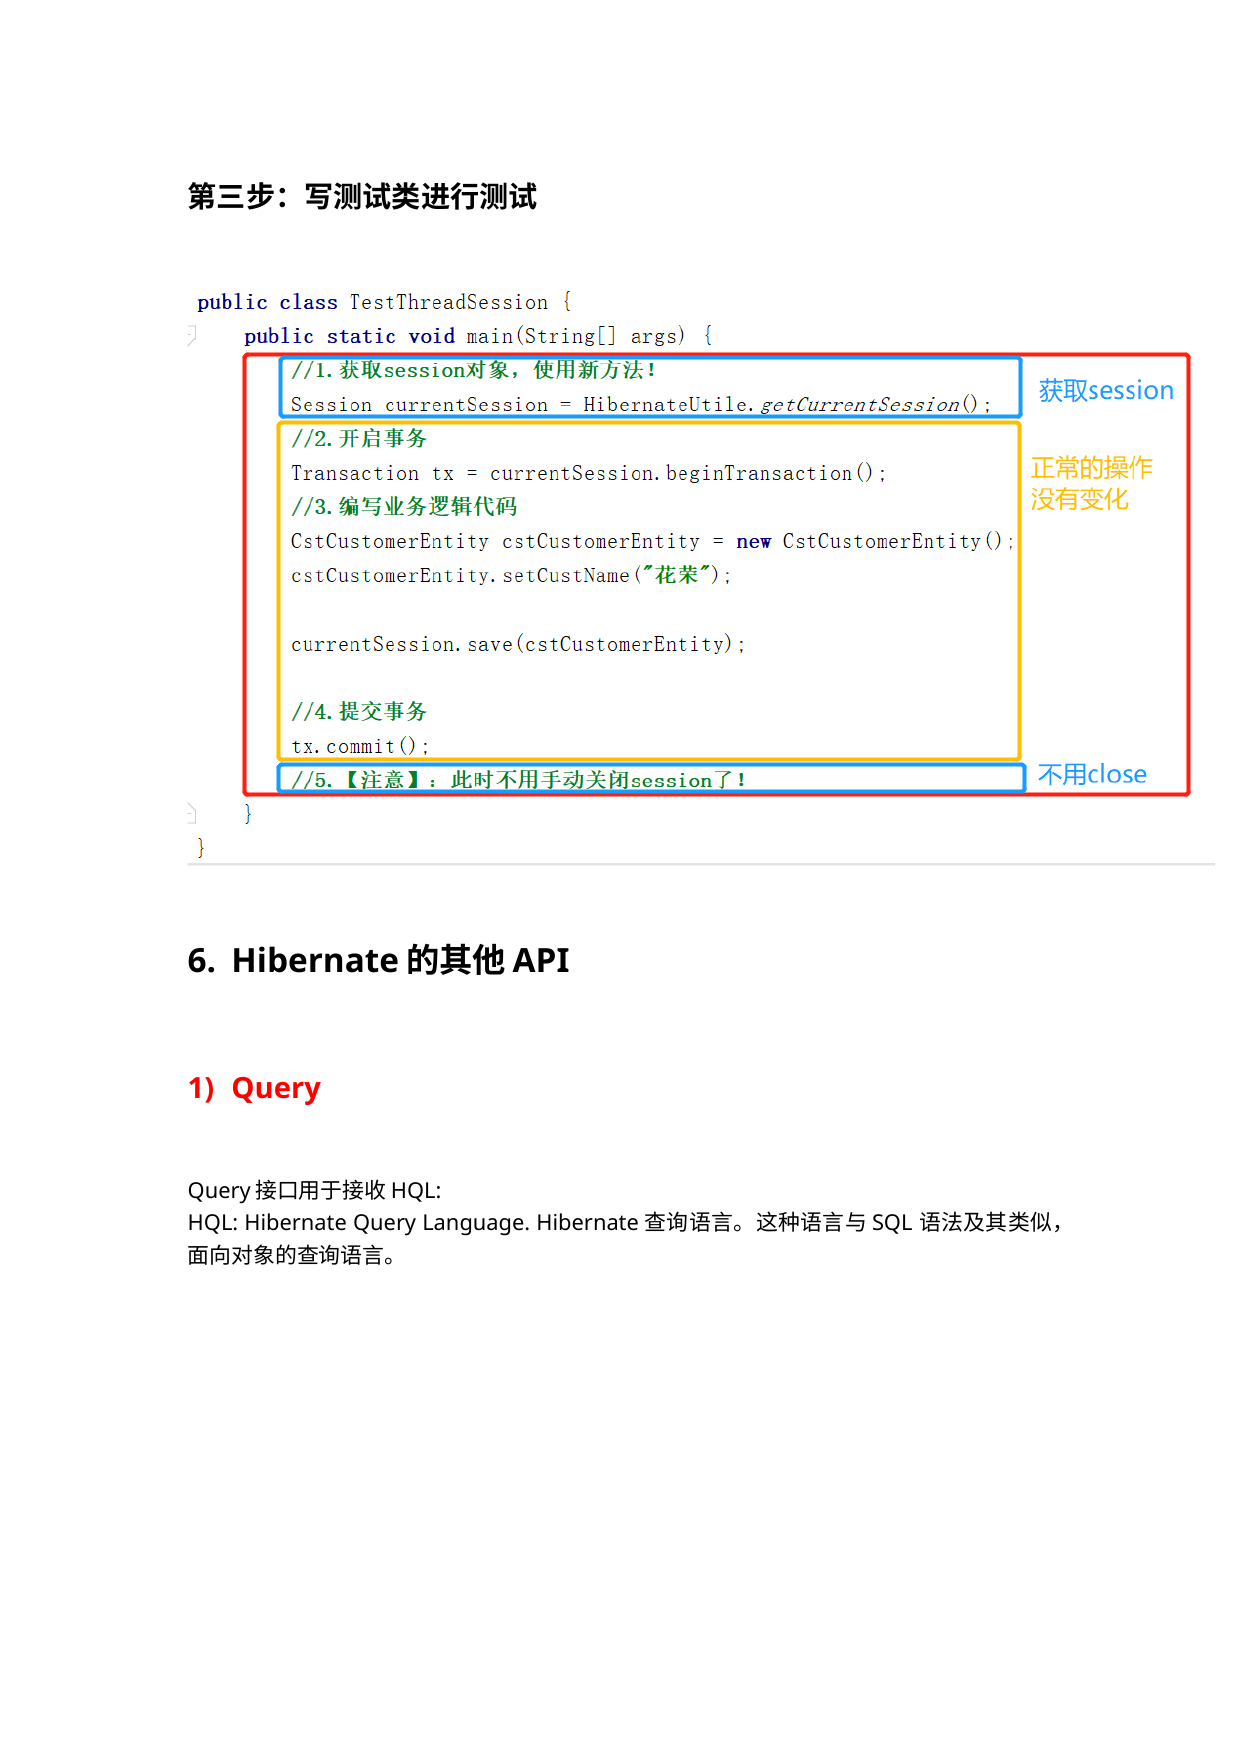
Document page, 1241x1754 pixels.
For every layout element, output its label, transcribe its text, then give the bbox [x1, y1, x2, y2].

text Query接口用于接收HQL: [187, 1172, 1053, 1205]
subtitle Query [187, 1055, 1053, 1120]
text HQL: Hibernate Query Language. Hibernate查询语言。这种语言与SQL 语法及其类似，面向对象的查询语言。 [187, 1205, 1053, 1270]
subtitle 第三步：写测试类进行测试 [187, 162, 1053, 227]
picture [187, 280, 1216, 866]
subtitle Hibernate的其他API [187, 925, 1053, 990]
